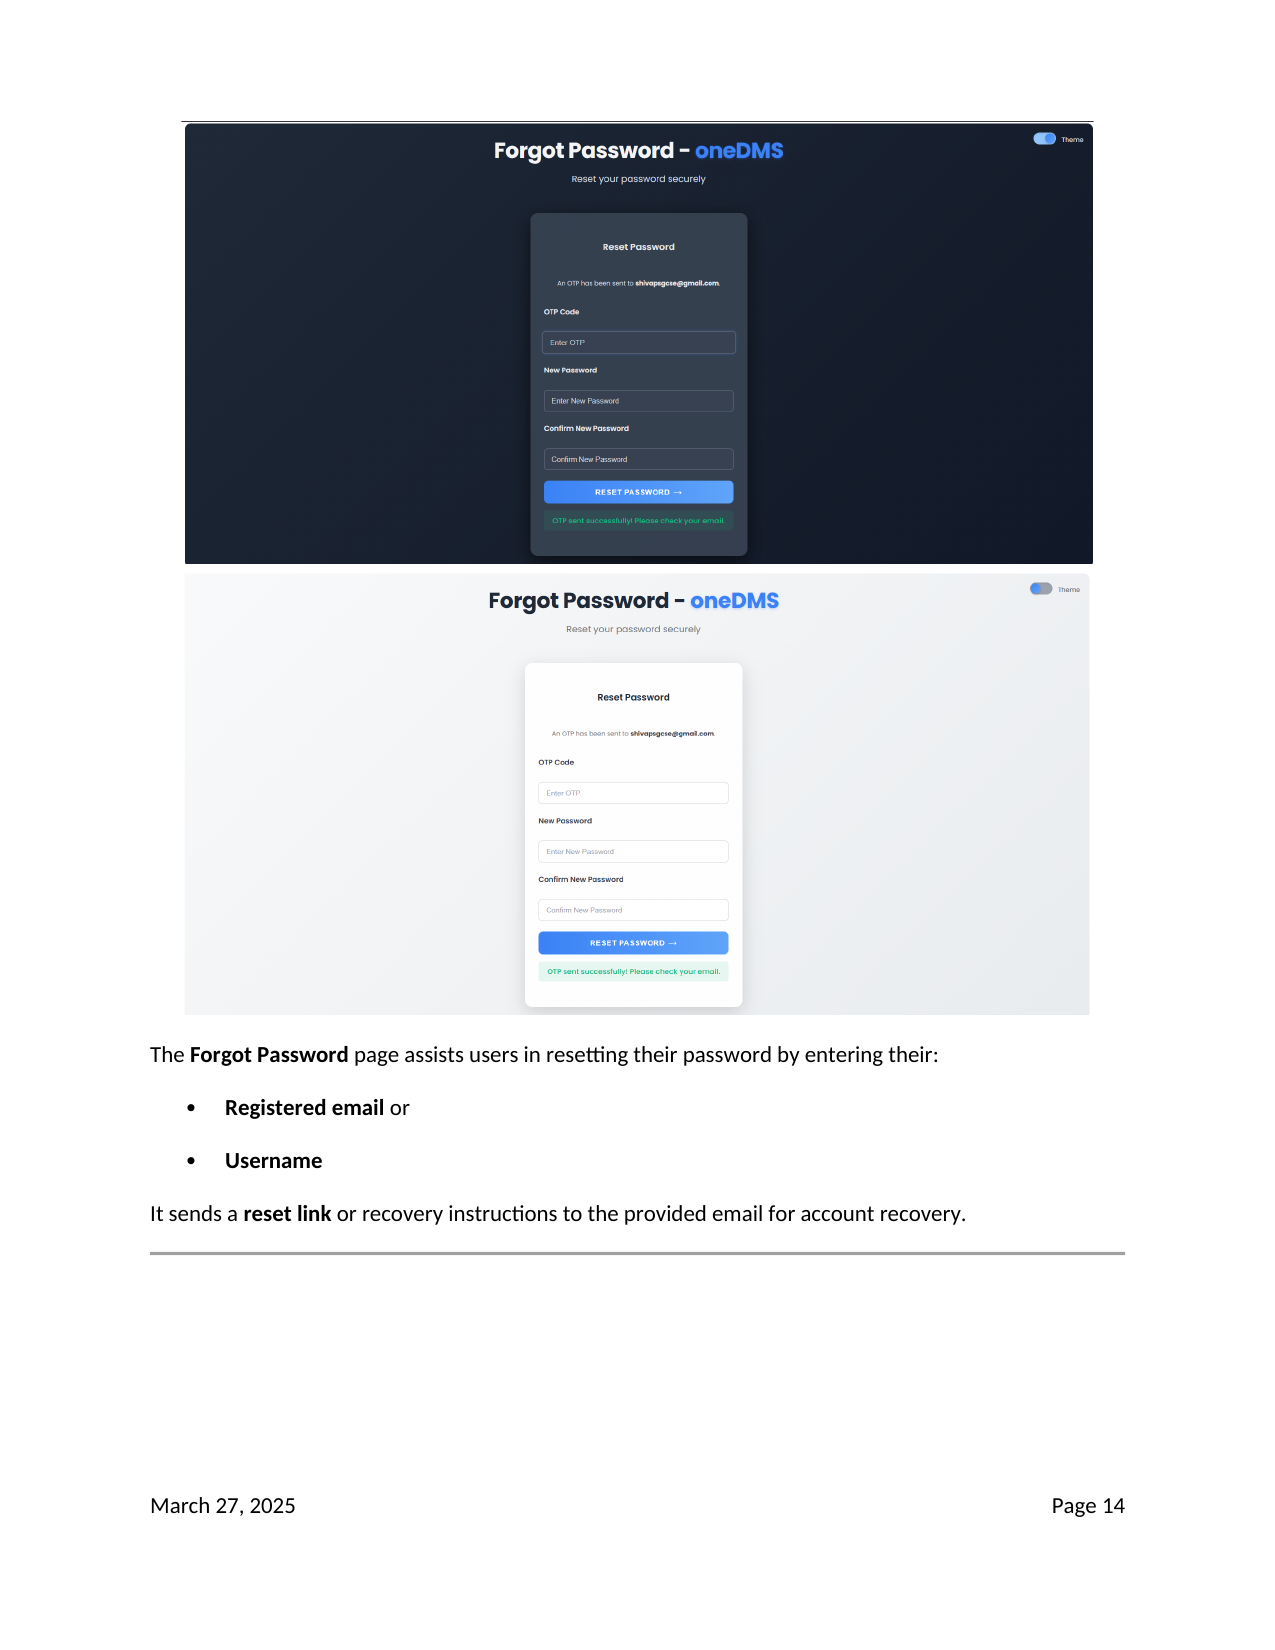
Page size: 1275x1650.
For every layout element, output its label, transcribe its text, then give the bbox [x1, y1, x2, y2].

list Registered email or [187, 1093, 1125, 1121]
picture [181, 121, 1094, 564]
text It sends a reset link or recovery instructions to the provided email for account recovery. [150, 1199, 1125, 1227]
list Username [187, 1146, 1125, 1174]
text The Forgot Password page assists users in resetting their password by entering their: [150, 1040, 1125, 1068]
picture [184, 573, 1091, 1015]
